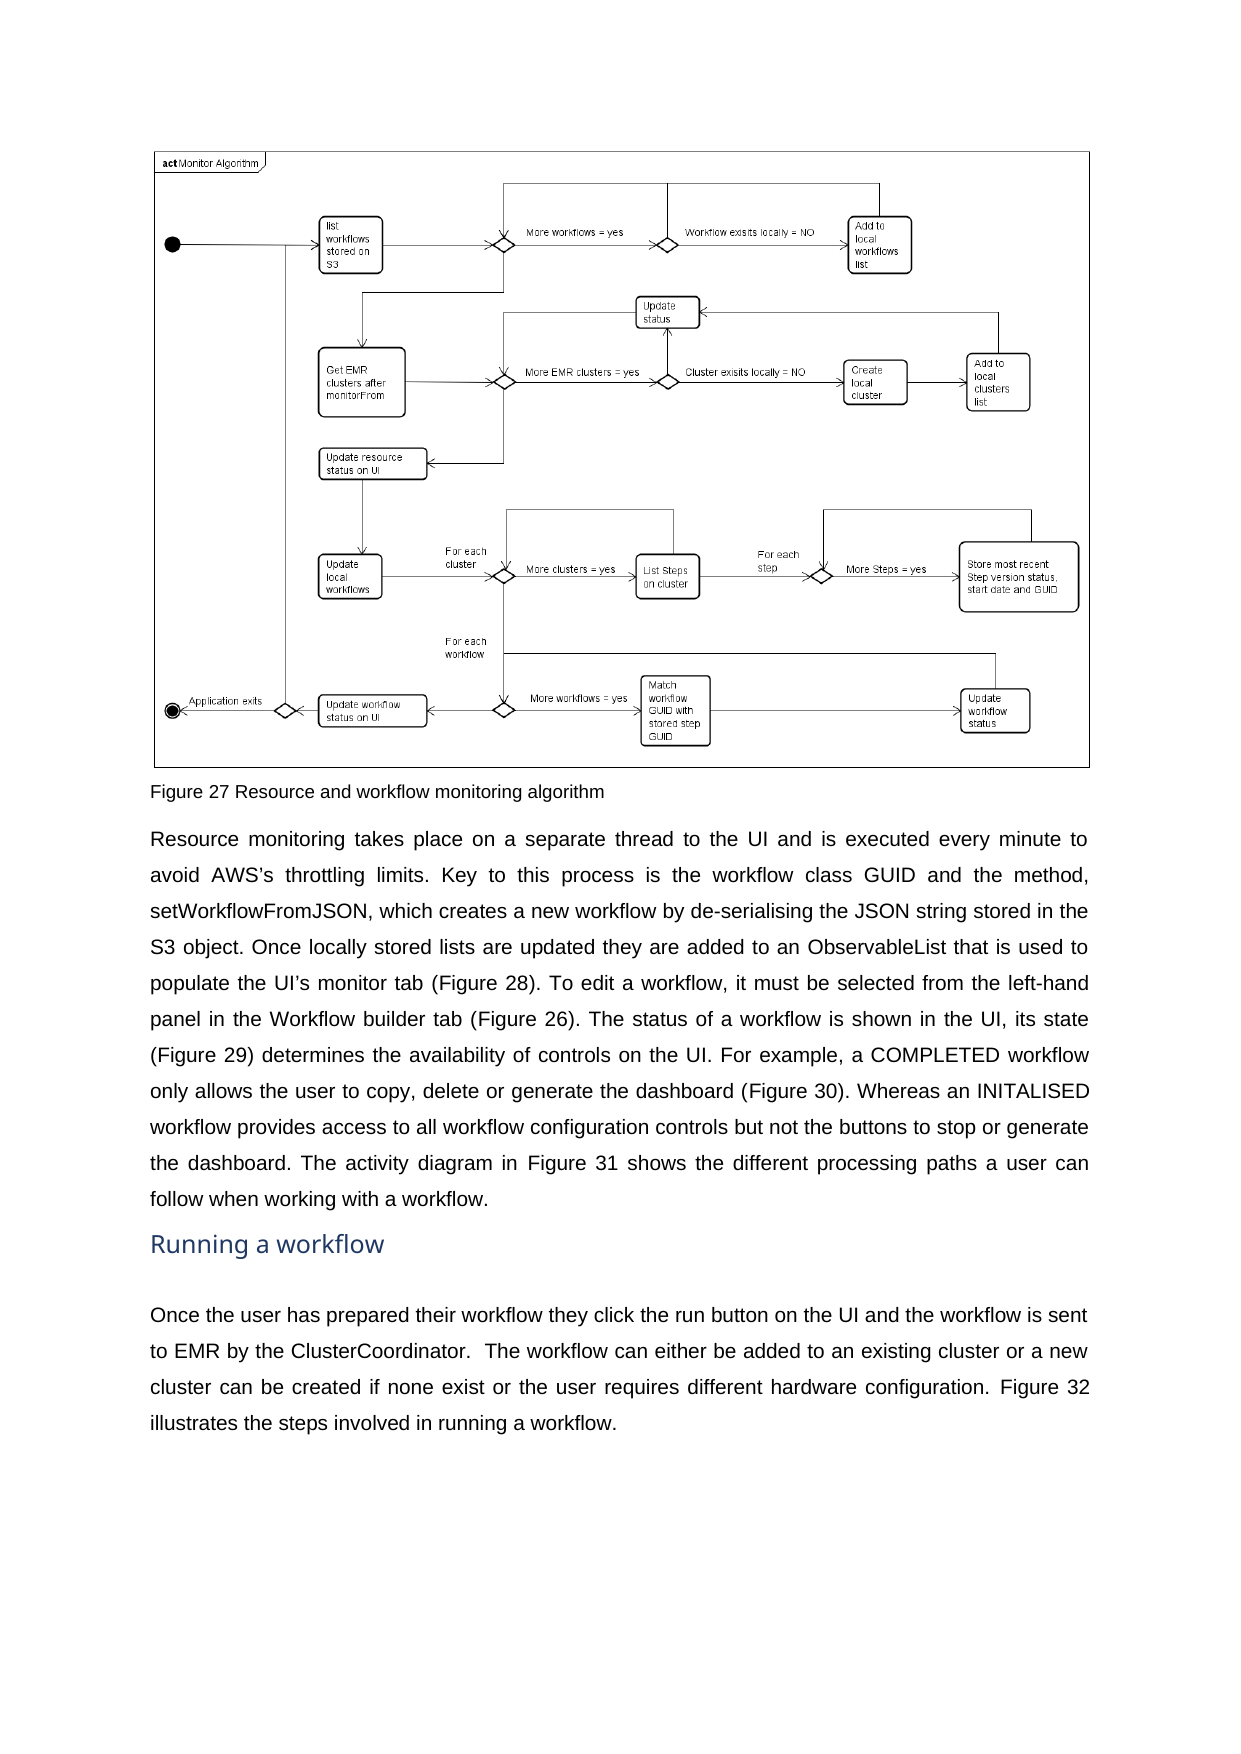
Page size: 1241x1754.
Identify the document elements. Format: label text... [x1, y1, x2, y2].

text Once the user has prepared their workflow they click the run button on the UI and the workflow is sent to EMR by the ClusterCoordinator. The workflow can either be added to an existing cluster or a new cluster can be created if none exist or the user requires different hardware configuration. Figure 29 illustrates the steps involved in running a workflow. [150, 1303, 1090, 1434]
text Resource monitoring takes place on a separate thread to the UI and is executed every minute to avoid AWS’s throttling limits. Key to this process is the workflow class GUID and the method, setWorkflowFromJSON, which creates a new workflow by de-serialising the JSON string stored in the S3 object. Once locally stored lists are updated they are added to an ObservableList that is used to populate the UI’s monitor tab (Figure 26). To edit a workflow, it must be selected from the left-hand panel in the Workflow builder tab (Figure 24). The status of a workflow is shown in the UI, its state (Figure 27) determines the availability of controls on the UI. For example, a COMPLETED workflow only allows the user to copy, delete or generate the dashboard (Figure 28). Whereas an INITALISED workflow provides access to all workflow configuration controls but not the buttons to stop or generate the dashboard. The activity diagram in Figure 29 shows the different processing paths a user can follow when working with a workflow. [150, 827, 1090, 1210]
picture [150, 150, 1091, 769]
subtitle Running a workflow [150, 1227, 1090, 1261]
